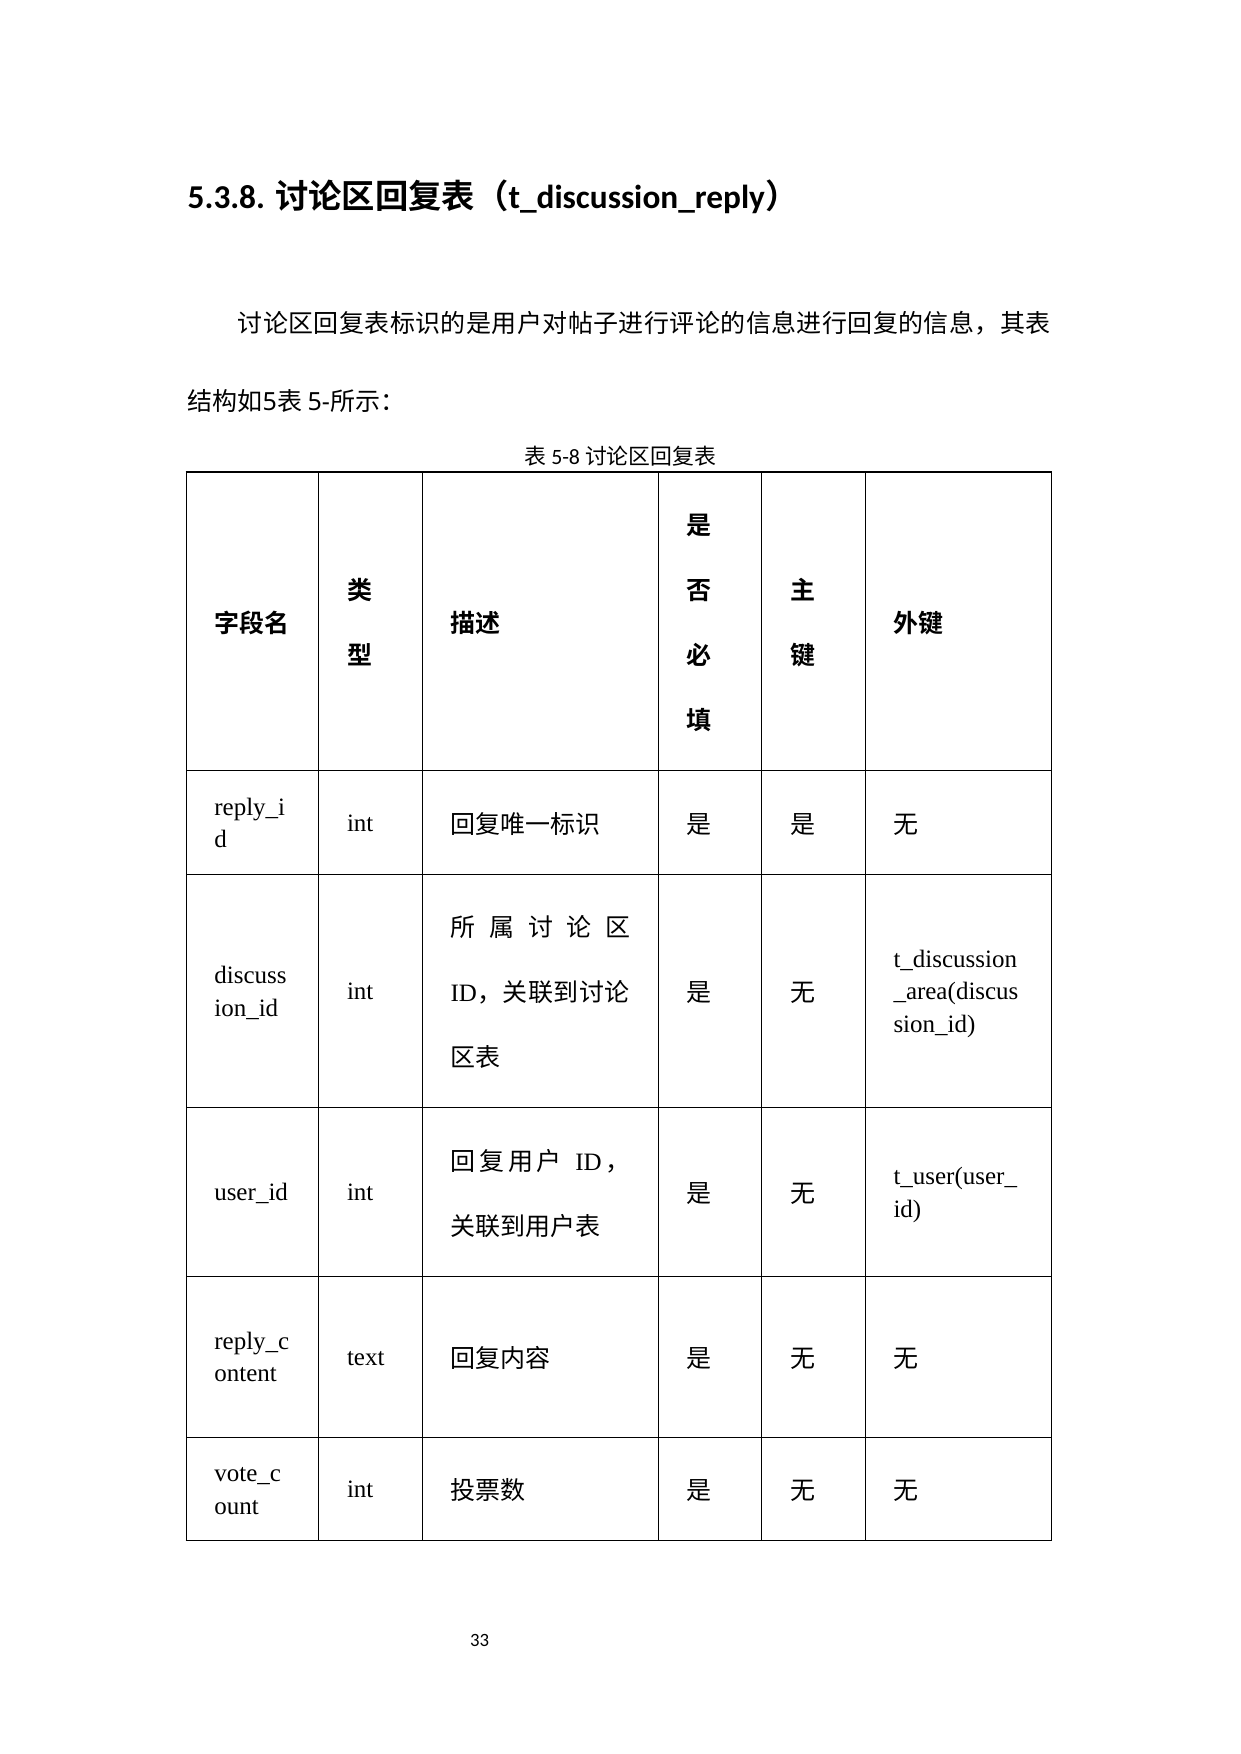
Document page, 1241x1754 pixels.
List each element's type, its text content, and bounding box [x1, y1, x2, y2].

subtitle 讨论区回复表（t_discussion_reply） [187, 162, 1053, 227]
table_cell t_user(user_id) [866, 1108, 1051, 1276]
table_cell 无 [762, 1108, 865, 1276]
table_cell 无 [866, 1438, 1051, 1540]
table_cell 无 [866, 771, 1051, 873]
table_cell reply_content [187, 1277, 318, 1437]
table_cell int [319, 875, 422, 1107]
table_cell user_id [187, 1108, 318, 1276]
table_header 外键 [866, 473, 1051, 770]
table_cell 是 [659, 771, 761, 873]
table_cell 回复唯一标识 [423, 771, 658, 873]
table_header 主键 [762, 473, 865, 770]
table_cell 是 [659, 875, 761, 1107]
table_cell 所属讨论区 ID，关联到讨论区表 [423, 875, 658, 1107]
text 讨论区回复表标识的是用户对帖子进行评论的信息进行回复的信息，其表结构如表5-8所示： [187, 289, 1053, 432]
table_cell int [319, 771, 422, 873]
table_cell text [319, 1277, 422, 1437]
table_cell t_discussion_area(discussion_id) [866, 875, 1051, 1107]
table_cell 回复内容 [423, 1277, 658, 1437]
text 表 5-8 讨论区回复表 [187, 439, 1053, 471]
table_cell vote_count [187, 1438, 318, 1540]
table_cell reply_id [187, 771, 318, 873]
table_header 字段名 [187, 473, 318, 770]
table_cell 是 [762, 771, 865, 873]
table_cell int [319, 1108, 422, 1276]
table_cell 无 [762, 1438, 865, 1540]
table_cell 回复用户 ID，关联到用户表 [423, 1108, 658, 1276]
table_cell 无 [762, 875, 865, 1107]
table_cell 无 [762, 1277, 865, 1437]
table_cell 无 [866, 1277, 1051, 1437]
table_header 描述 [423, 473, 658, 770]
table_header 类型 [319, 473, 422, 770]
table_cell 是 [659, 1108, 761, 1276]
table_header 是否必填 [659, 473, 761, 770]
table_cell 投票数 [423, 1438, 658, 1540]
table_cell 是 [659, 1277, 761, 1437]
table_cell int [319, 1438, 422, 1540]
table_cell discussion_id [187, 875, 318, 1107]
table_cell 是 [659, 1438, 761, 1540]
